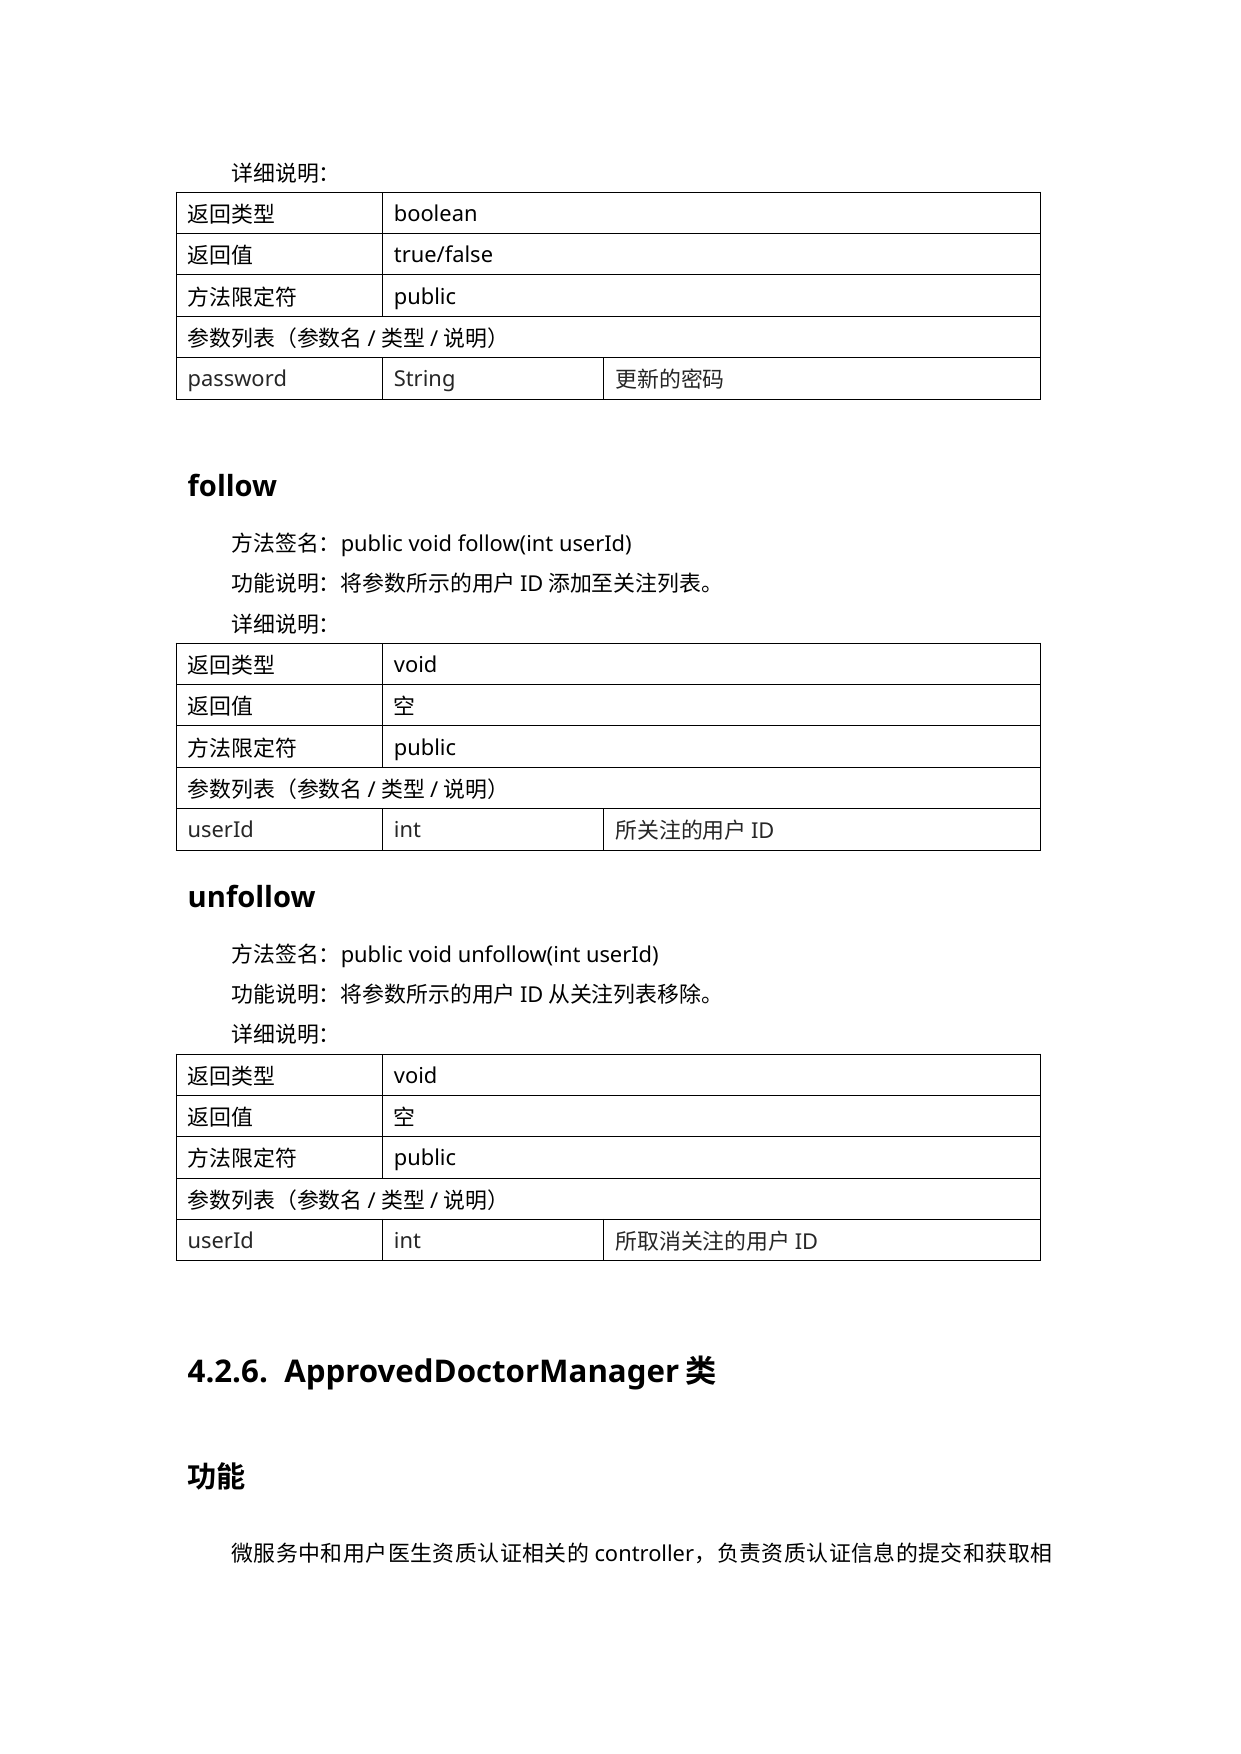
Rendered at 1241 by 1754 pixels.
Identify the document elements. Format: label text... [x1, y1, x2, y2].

table_cell 空 [383, 1096, 1040, 1136]
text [187, 1532, 1053, 1572]
text 功能说明：将参数所示的用户ID从关注列表移除。 [187, 973, 1053, 1013]
table_cell 所关注的用户ID [604, 809, 1040, 849]
table_cell 返回值 [177, 234, 382, 274]
table_cell 返回值 [177, 685, 382, 725]
table_header 返回类型 [177, 1055, 382, 1095]
table_cell userId [177, 1220, 382, 1260]
table_cell public [383, 275, 1040, 316]
table_cell 空 [383, 685, 1040, 725]
table_cell 更新的密码 [604, 358, 1040, 398]
table_header 返回类型 [177, 193, 382, 233]
table_cell 方法限定符 [177, 275, 382, 316]
table_header void [383, 1055, 1040, 1095]
text 详细说明： [187, 1013, 1053, 1053]
table_cell 参数列表（参数名 / 类型 / 说明） [177, 768, 1040, 808]
table_cell password [177, 358, 382, 398]
text 功能说明：将参数所示的用户ID添加至关注列表。 [187, 562, 1053, 602]
table_cell 参数列表（参数名 / 类型 / 说明） [177, 317, 1040, 357]
text 方法签名：public void unfollow(int userId) [187, 932, 1053, 973]
text 详细说明： [187, 602, 1053, 643]
table_cell 方法限定符 [177, 1137, 382, 1177]
subtitle follow [187, 465, 1053, 505]
table_cell true/false [383, 234, 1040, 274]
table_cell String [383, 358, 603, 398]
table_header void [383, 644, 1040, 684]
table_cell 方法限定符 [177, 726, 382, 767]
table_header boolean [383, 193, 1040, 233]
table_cell int [383, 809, 603, 849]
table_cell int [383, 1220, 603, 1260]
table_cell public [383, 726, 1040, 767]
text 详细说明： [187, 151, 1053, 192]
subtitle unfollow [187, 876, 1053, 916]
subtitle 功能 [187, 1434, 1053, 1515]
table_cell 返回值 [177, 1096, 382, 1136]
table_cell public [383, 1137, 1040, 1177]
table_cell 参数列表（参数名 / 类型 / 说明） [177, 1179, 1040, 1219]
table_cell 所取消关注的用户ID [604, 1220, 1040, 1260]
text 方法签名：public void follow(int userId) [187, 522, 1053, 562]
table_cell userId [177, 809, 382, 849]
table_header 返回类型 [177, 644, 382, 684]
subtitle ApprovedDoctorManager类 [187, 1329, 1053, 1409]
